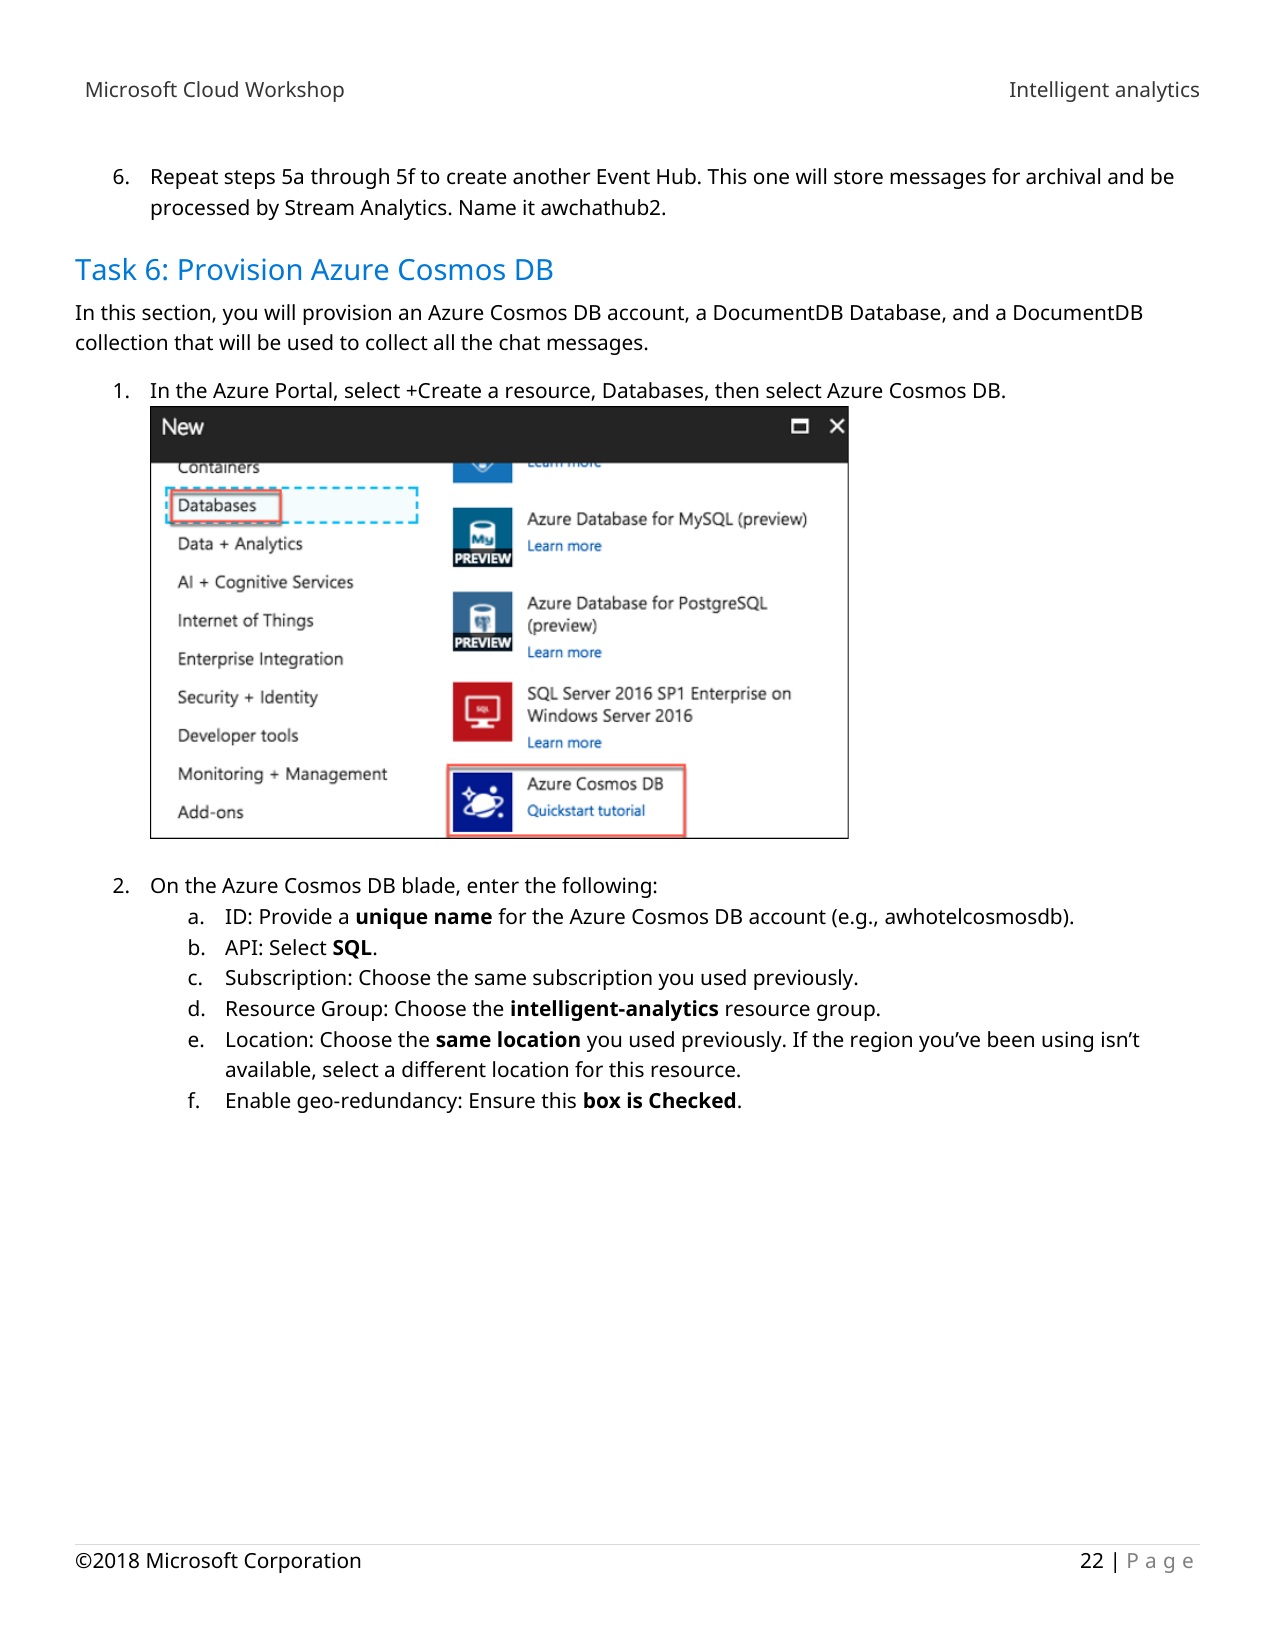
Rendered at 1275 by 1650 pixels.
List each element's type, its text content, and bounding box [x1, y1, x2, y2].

list Subscription: Choose the same subscription you used previously. [187, 963, 1200, 992]
list Repeat steps 5a through 5f to create another Event Hub. This one will store messages for archival and be processed by Stream Analytics. Name it awchathub2. [112, 162, 1200, 222]
list Enable geo-redundancy: Ensure this box is Checked. [187, 1086, 1200, 1114]
subtitle Task 6: Provision Azure Cosmos DB [75, 249, 1200, 288]
text In this section, you will provision an Azure Cosmos DB account, a DocumentDB Database, and a DocumentDB collection that will be used to collect all the chat messages. [75, 298, 1200, 357]
list On the Azure Cosmos DB blade, enter the following: [112, 872, 1200, 900]
list ID: Provide a unique name for the Azure Cosmos DB account (e.g., awhotelcosmosdb). [187, 902, 1200, 931]
list Resource Group: Choose the intelligent-analytics resource group. [187, 994, 1200, 1023]
list In the Azure Portal, select +Create a resource, Databases, then select Azure Cosmos DB. [112, 376, 1200, 404]
list API: Select SQL. [187, 933, 1200, 961]
list Location: Choose the same location you used previously. If the region you’ve been using isn’t available, select a different location for this resource. [187, 1025, 1200, 1084]
picture [150, 406, 849, 839]
